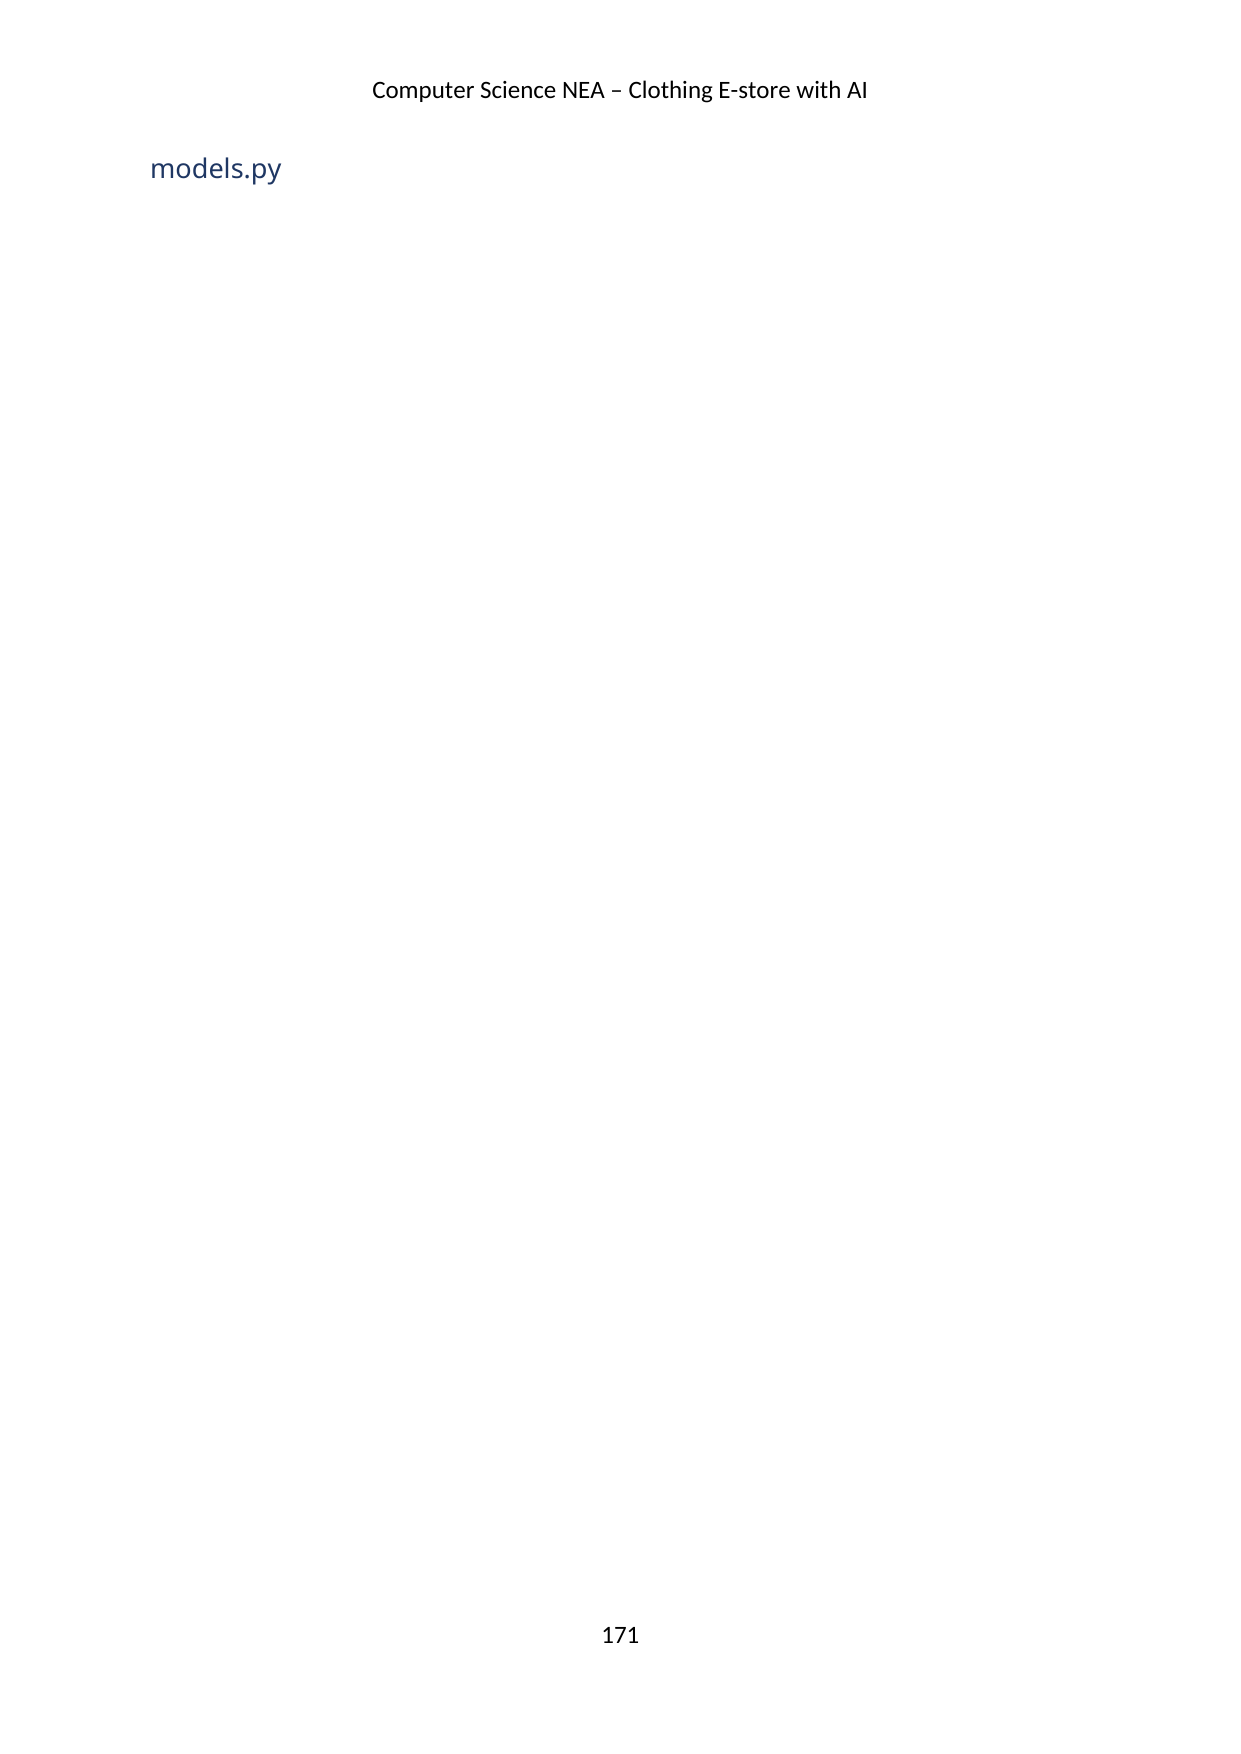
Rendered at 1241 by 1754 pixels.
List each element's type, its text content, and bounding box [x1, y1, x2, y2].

subtitle models.py [150, 150, 1090, 187]
